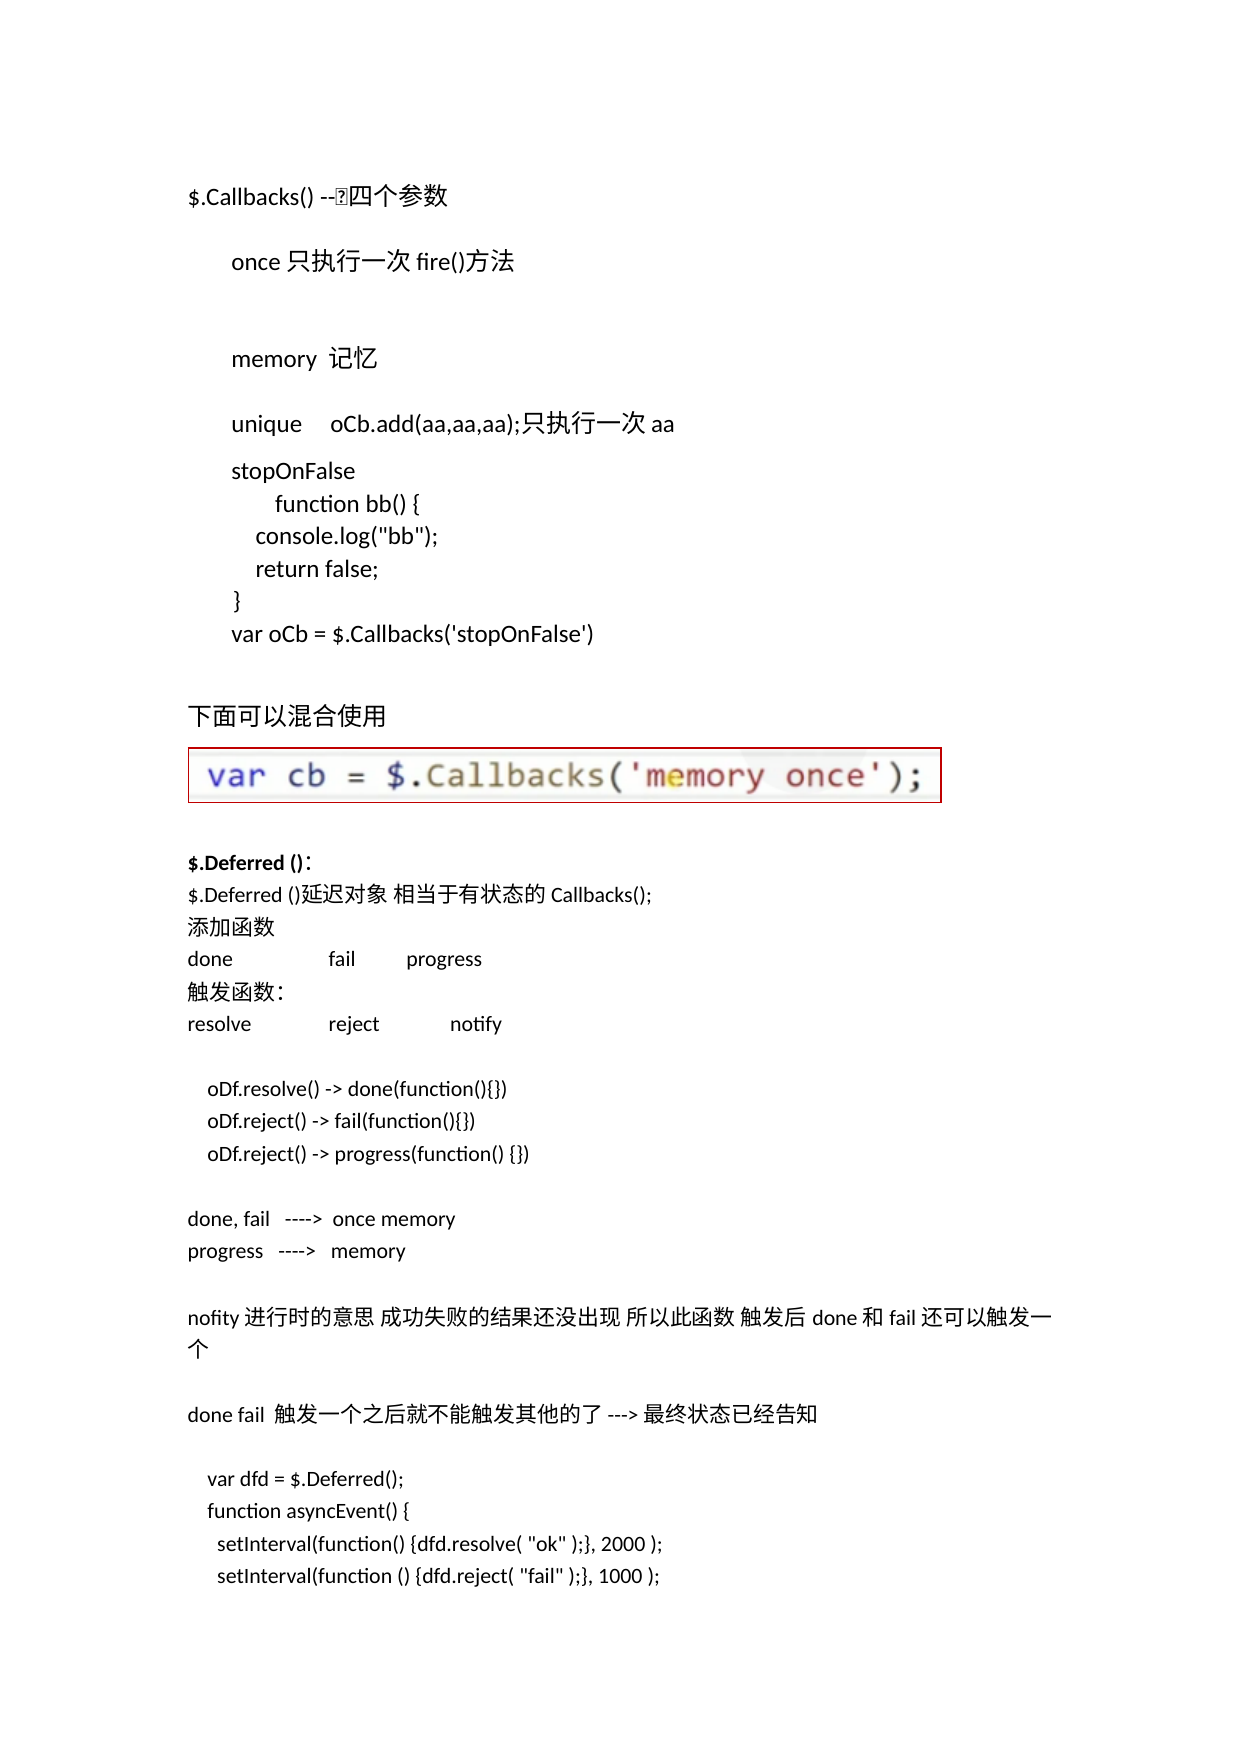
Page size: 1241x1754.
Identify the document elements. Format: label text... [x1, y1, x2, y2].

text return false; [187, 552, 1053, 584]
text 触发函数： [187, 974, 1053, 1007]
text oDf.reject() -> fail(function(){}) [187, 1104, 1053, 1137]
text done fail progress [187, 942, 1053, 974]
text 下面可以混合使用 [187, 682, 1053, 747]
text console.log("bb"); [187, 519, 1053, 552]
picture [189, 749, 940, 802]
text stopOnFalse [187, 454, 1053, 487]
text once 只执行一次fire()方法 [187, 227, 1053, 292]
text setInterval(function() {dfd.resolve( "ok" );}, 2000 ); [187, 1527, 1053, 1559]
text oDf.reject() -> progress(function() {}) [187, 1137, 1053, 1169]
text $.Deferred ()： [187, 844, 1053, 877]
text nofity 进行时的意思 成功失败的结果还没出现 所以此函数 触发后 done 和 fail 还可以触发一个 [187, 1299, 1053, 1364]
text progress ----> memory [187, 1234, 1053, 1267]
text $.Deferred ()延迟对象 相当于有状态的Callbacks(); [187, 877, 1053, 909]
text $.Callbacks() --四个参数 [187, 162, 1053, 227]
text resolve reject notify [187, 1007, 1053, 1039]
text setInterval(function () {dfd.reject( "fail" );}, 1000 ); [187, 1559, 1053, 1592]
text oDf.resolve() -> done(function(){}) [187, 1072, 1053, 1104]
text done, fail ----> once memory [187, 1202, 1053, 1234]
text } [187, 584, 1053, 617]
text var oCb = $.Callbacks('stopOnFalse') [187, 617, 1053, 649]
text function asyncEvent() { [187, 1494, 1053, 1527]
text done fail 触发一个之后就不能触发其他的了 ---> 最终状态已经告知 [187, 1397, 1053, 1429]
text function bb() { [187, 487, 1053, 519]
text unique oCb.add(aa,aa,aa);只执行一次aa [187, 389, 1053, 454]
text memory 记忆 [187, 324, 1053, 389]
text var dfd = $.Deferred(); [187, 1462, 1053, 1494]
text 添加函数 [187, 909, 1053, 942]
